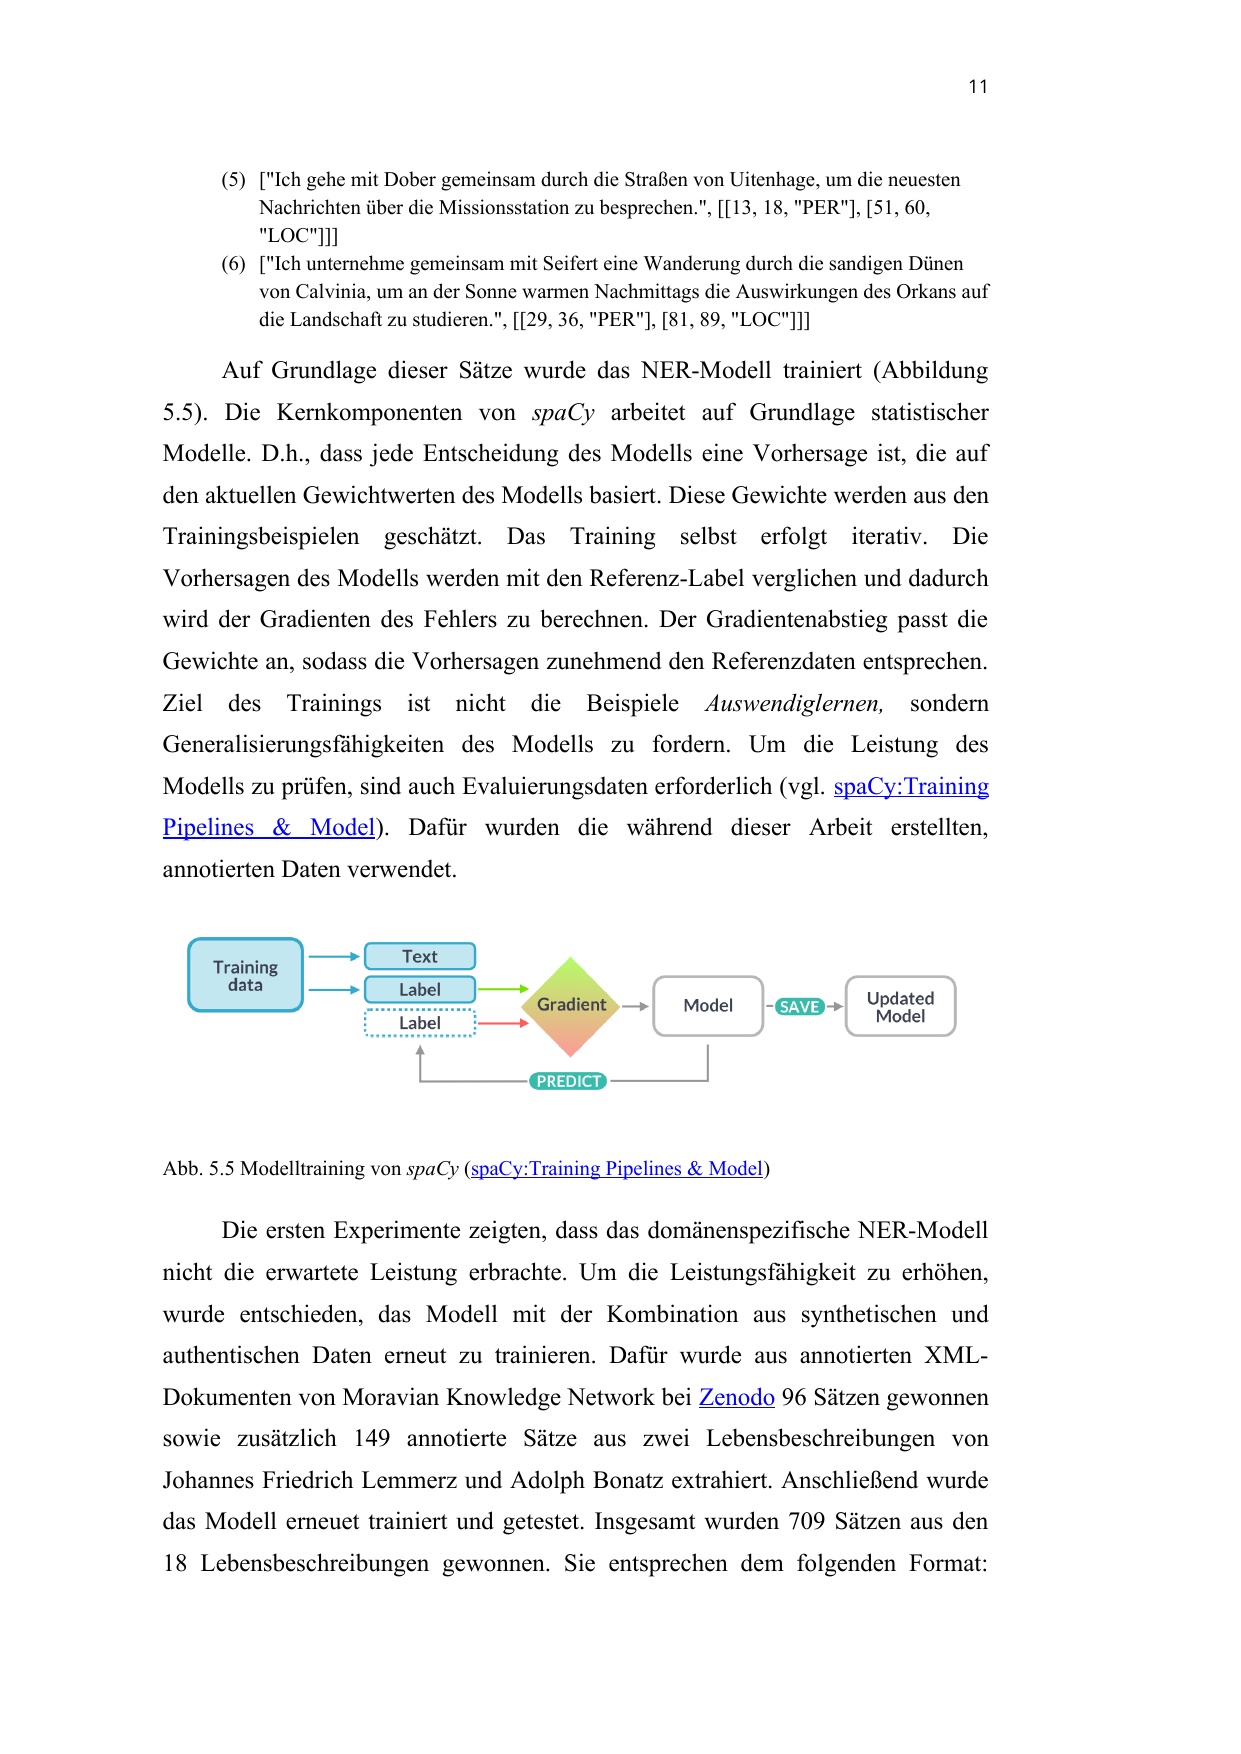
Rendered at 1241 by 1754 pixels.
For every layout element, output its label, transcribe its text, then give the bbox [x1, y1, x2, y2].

list ["Ich gehe mit Dober gemeinsam durch die Straßen von Uitenhage, um die neuesten Nachrichten über die Missionsstation zu besprechen.", [[13, 18, "PER"], [51, 60, "LOC"]]] [221, 162, 989, 247]
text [162, 1217, 989, 1577]
text Auf Grundlage dieser Sätze wurde das NER-Modell trainiert (Abbildung 5.5). Die Kernkomponenten von spaCy arbeitet auf Grundlage statistischer Modelle. D.h., dass jede Entscheidung des Modells eine Vorhersage ist, die auf den aktuellen Gewichtwerten des Modells basiert. Diese Gewichte werden aus den Trainingsbeispielen geschätzt. Das Training selbst erfolgt iterativ. Die Vorhersagen des Modells werden mit den Referenz-Label verglichen und dadurch wird der Gradienten des Fehlers zu berechnen. Der Gradientenabstieg passt die Gewichte an, sodass die Vorhersagen zunehmend den Referenzdaten entsprechen. Ziel des Trainings ist nicht die Beispiele Auswendiglernen, sondern Generalisierungsfähigkeiten des Modells zu fordern. Um die Leistung des Modells zu prüfen, sind auch Evaluierungsdaten erforderlich (vgl. spaCy:Training Pipelines & Model). Dafür wurden die während dieser Arbeit erstellten, annotierten Daten verwendet. [162, 356, 989, 883]
text Abb. 5.5 Modelltraining von spaCy (spaCy:Training Pipelines & Model) [162, 1157, 989, 1180]
picture [162, 921, 990, 1121]
list ["Ich unternehme gemeinsam mit Seifert eine Wanderung durch die sandigen Dünen von Calvinia, um an der Sonne warmen Nachmittags die Auswirkungen des Orkans auf die Landschaft zu studieren.", [[29, 36, "PER"], [81, 89, "LOC"]]] [221, 247, 989, 331]
